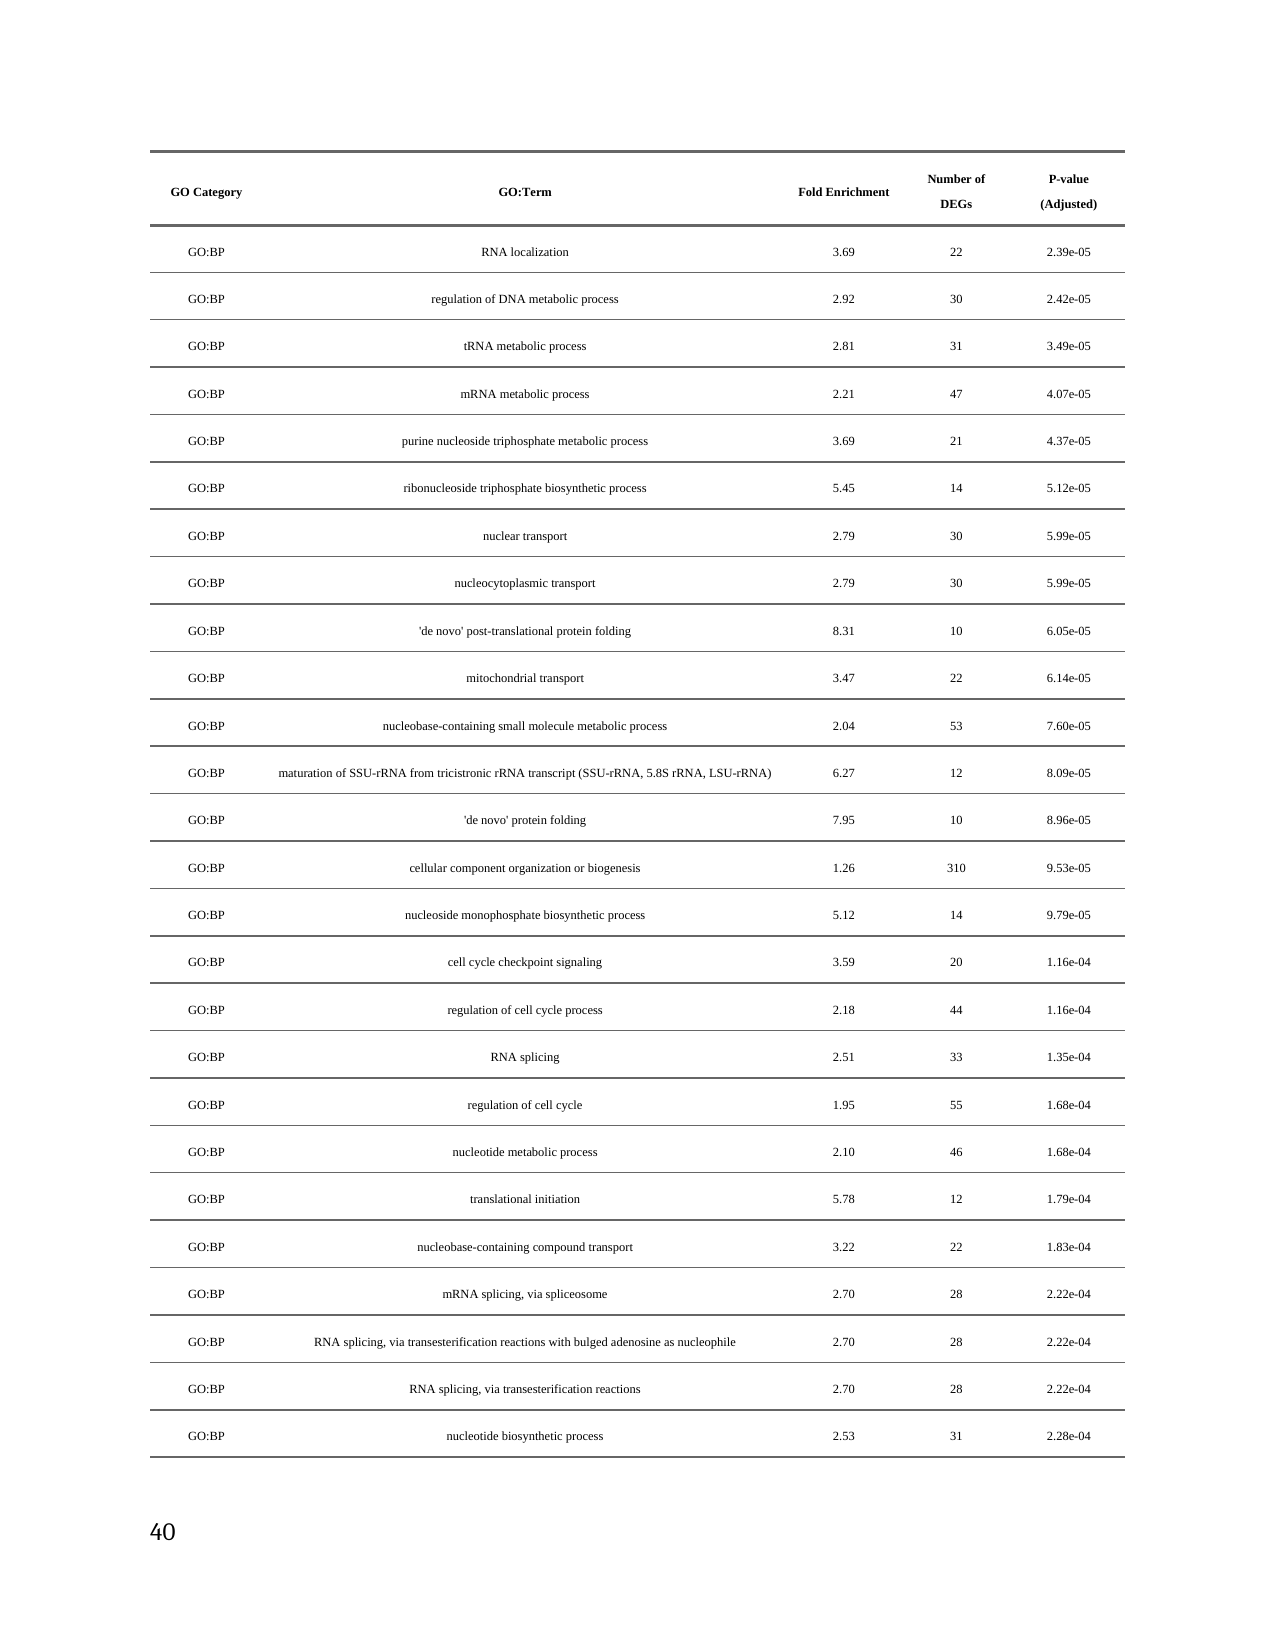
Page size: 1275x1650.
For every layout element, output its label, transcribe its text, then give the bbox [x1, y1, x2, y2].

table_cell nucleocytoplasmic transport [263, 557, 787, 603]
table_cell 14 [900, 463, 1012, 508]
table_cell 7.95 [788, 794, 900, 840]
table_cell 2.22e-04 [1013, 1363, 1125, 1409]
table_cell GO:BP [150, 463, 262, 508]
table_cell 2.81 [788, 320, 900, 366]
table_header GO Category [150, 153, 262, 224]
table_cell RNA splicing [263, 1031, 787, 1077]
table_cell 3.69 [788, 227, 900, 271]
table_cell GO:BP [150, 1316, 262, 1361]
table_cell mitochondrial transport [263, 652, 787, 698]
table_cell 5.12e-05 [1013, 463, 1125, 508]
table_cell 5.99e-05 [1013, 510, 1125, 556]
table_cell 1.26 [788, 842, 900, 887]
table_cell 2.79 [788, 510, 900, 556]
table_cell GO:BP [150, 794, 262, 840]
table_cell GO:BP [150, 747, 262, 793]
table_cell 2.70 [788, 1268, 900, 1314]
table_cell 12 [900, 1173, 1012, 1219]
table_cell 12 [900, 747, 1012, 793]
table_cell 5.12 [788, 889, 900, 935]
table_cell 28 [900, 1363, 1012, 1409]
table_cell 7.60e-05 [1013, 700, 1125, 745]
table_cell nuclear transport [263, 510, 787, 556]
table_cell 1.83e-04 [1013, 1221, 1125, 1267]
table_cell cell cycle checkpoint signaling [263, 937, 787, 982]
table_cell 3.69 [788, 415, 900, 461]
table_cell maturation of SSU-rRNA from tricistronic rRNA transcript (SSU-rRNA, 5.8S rRNA, LSU-rRNA) [263, 747, 787, 793]
table_cell 6.05e-05 [1013, 605, 1125, 651]
table_cell 8.09e-05 [1013, 747, 1125, 793]
table_cell 21 [900, 415, 1012, 461]
table_cell 6.14e-05 [1013, 652, 1125, 698]
table_cell 2.39e-05 [1013, 227, 1125, 271]
table_cell regulation of cell cycle [263, 1079, 787, 1124]
table_cell 2.10 [788, 1126, 900, 1172]
table_cell GO:BP [150, 984, 262, 1030]
table_header Fold Enrichment [788, 153, 900, 224]
table_cell 33 [900, 1031, 1012, 1077]
table_cell 2.79 [788, 557, 900, 603]
table_cell 2.18 [788, 984, 900, 1030]
table_cell nucleoside monophosphate biosynthetic process [263, 889, 787, 935]
table_cell GO:BP [150, 652, 262, 698]
table_cell GO:BP [150, 889, 262, 935]
table_header GO:Term [263, 153, 787, 224]
table_cell 55 [900, 1079, 1012, 1124]
table_cell regulation of cell cycle process [263, 984, 787, 1030]
table_cell 'de novo' protein folding [263, 794, 787, 840]
table_cell mRNA splicing, via spliceosome [263, 1268, 787, 1314]
table_cell GO:BP [150, 227, 262, 271]
table_cell GO:BP [150, 320, 262, 366]
table_cell translational initiation [263, 1173, 787, 1219]
table_cell 20 [900, 937, 1012, 982]
table_cell 6.27 [788, 747, 900, 793]
table_cell 'de novo' post-translational protein folding [263, 605, 787, 651]
table_cell RNA splicing, via transesterification reactions [263, 1363, 787, 1409]
table_cell 28 [900, 1316, 1012, 1361]
table_cell GO:BP [150, 1268, 262, 1314]
table_cell GO:BP [150, 368, 262, 413]
table_cell 5.99e-05 [1013, 557, 1125, 603]
table_cell 28 [900, 1268, 1012, 1314]
table_cell nucleotide metabolic process [263, 1126, 787, 1172]
table_header P-value (Adjusted) [1013, 153, 1125, 224]
table_cell 2.53 [788, 1411, 900, 1456]
table_cell GO:BP [150, 557, 262, 603]
table_cell 3.47 [788, 652, 900, 698]
table_cell GO:BP [150, 273, 262, 319]
table_cell 53 [900, 700, 1012, 745]
table_cell 9.79e-05 [1013, 889, 1125, 935]
table_cell 9.53e-05 [1013, 842, 1125, 887]
table_header Number of DEGs [900, 153, 1012, 224]
table_cell 2.70 [788, 1316, 900, 1361]
table_cell tRNA metabolic process [263, 320, 787, 366]
table_cell nucleobase-containing compound transport [263, 1221, 787, 1267]
table_cell 10 [900, 794, 1012, 840]
table_cell 1.16e-04 [1013, 937, 1125, 982]
table_cell GO:BP [150, 1221, 262, 1267]
table_cell 4.37e-05 [1013, 415, 1125, 461]
table_cell 8.96e-05 [1013, 794, 1125, 840]
table_cell regulation of DNA metabolic process [263, 273, 787, 319]
table_cell 44 [900, 984, 1012, 1030]
table_cell purine nucleoside triphosphate metabolic process [263, 415, 787, 461]
table_cell 1.95 [788, 1079, 900, 1124]
table_cell 47 [900, 368, 1012, 413]
table_cell 2.92 [788, 273, 900, 319]
table_cell 10 [900, 605, 1012, 651]
table_cell 3.59 [788, 937, 900, 982]
table_cell GO:BP [150, 1411, 262, 1456]
table_cell 1.68e-04 [1013, 1126, 1125, 1172]
table_cell GO:BP [150, 415, 262, 461]
table_cell 2.42e-05 [1013, 273, 1125, 319]
table_cell 46 [900, 1126, 1012, 1172]
table_cell GO:BP [150, 510, 262, 556]
table_cell GO:BP [150, 1079, 262, 1124]
table_cell nucleobase-containing small molecule metabolic process [263, 700, 787, 745]
table_cell 310 [900, 842, 1012, 887]
table_cell 2.22e-04 [1013, 1268, 1125, 1314]
table_cell GO:BP [150, 700, 262, 745]
table_cell 2.21 [788, 368, 900, 413]
table_cell GO:BP [150, 605, 262, 651]
table_cell 22 [900, 227, 1012, 271]
table_cell GO:BP [150, 937, 262, 982]
table_cell cellular component organization or biogenesis [263, 842, 787, 887]
table_cell RNA localization [263, 227, 787, 271]
table_cell nucleotide biosynthetic process [263, 1411, 787, 1456]
table_cell 30 [900, 557, 1012, 603]
table_cell 22 [900, 652, 1012, 698]
table_cell 30 [900, 273, 1012, 319]
table_cell GO:BP [150, 1173, 262, 1219]
table_cell 2.70 [788, 1363, 900, 1409]
table_cell 3.22 [788, 1221, 900, 1267]
table_cell ribonucleoside triphosphate biosynthetic process [263, 463, 787, 508]
table_cell mRNA metabolic process [263, 368, 787, 413]
table_cell 4.07e-05 [1013, 368, 1125, 413]
table_cell GO:BP [150, 1126, 262, 1172]
table_cell 5.78 [788, 1173, 900, 1219]
table_cell GO:BP [150, 1031, 262, 1077]
table_cell 30 [900, 510, 1012, 556]
table_cell 2.51 [788, 1031, 900, 1077]
table_cell 5.45 [788, 463, 900, 508]
table_cell 1.68e-04 [1013, 1079, 1125, 1124]
table_cell 2.04 [788, 700, 900, 745]
table_cell GO:BP [150, 842, 262, 887]
table_cell GO:BP [150, 1363, 262, 1409]
table_cell 1.35e-04 [1013, 1031, 1125, 1077]
table_cell 31 [900, 320, 1012, 366]
table_cell 31 [900, 1411, 1012, 1456]
table_cell 2.22e-04 [1013, 1316, 1125, 1361]
table_cell 1.16e-04 [1013, 984, 1125, 1030]
table_cell 14 [900, 889, 1012, 935]
table_cell 2.28e-04 [1013, 1411, 1125, 1456]
table_cell RNA splicing, via transesterification reactions with bulged adenosine as nucleophile [263, 1316, 787, 1361]
table_cell 22 [900, 1221, 1012, 1267]
table_cell 1.79e-04 [1013, 1173, 1125, 1219]
table_cell 8.31 [788, 605, 900, 651]
table_cell 3.49e-05 [1013, 320, 1125, 366]
